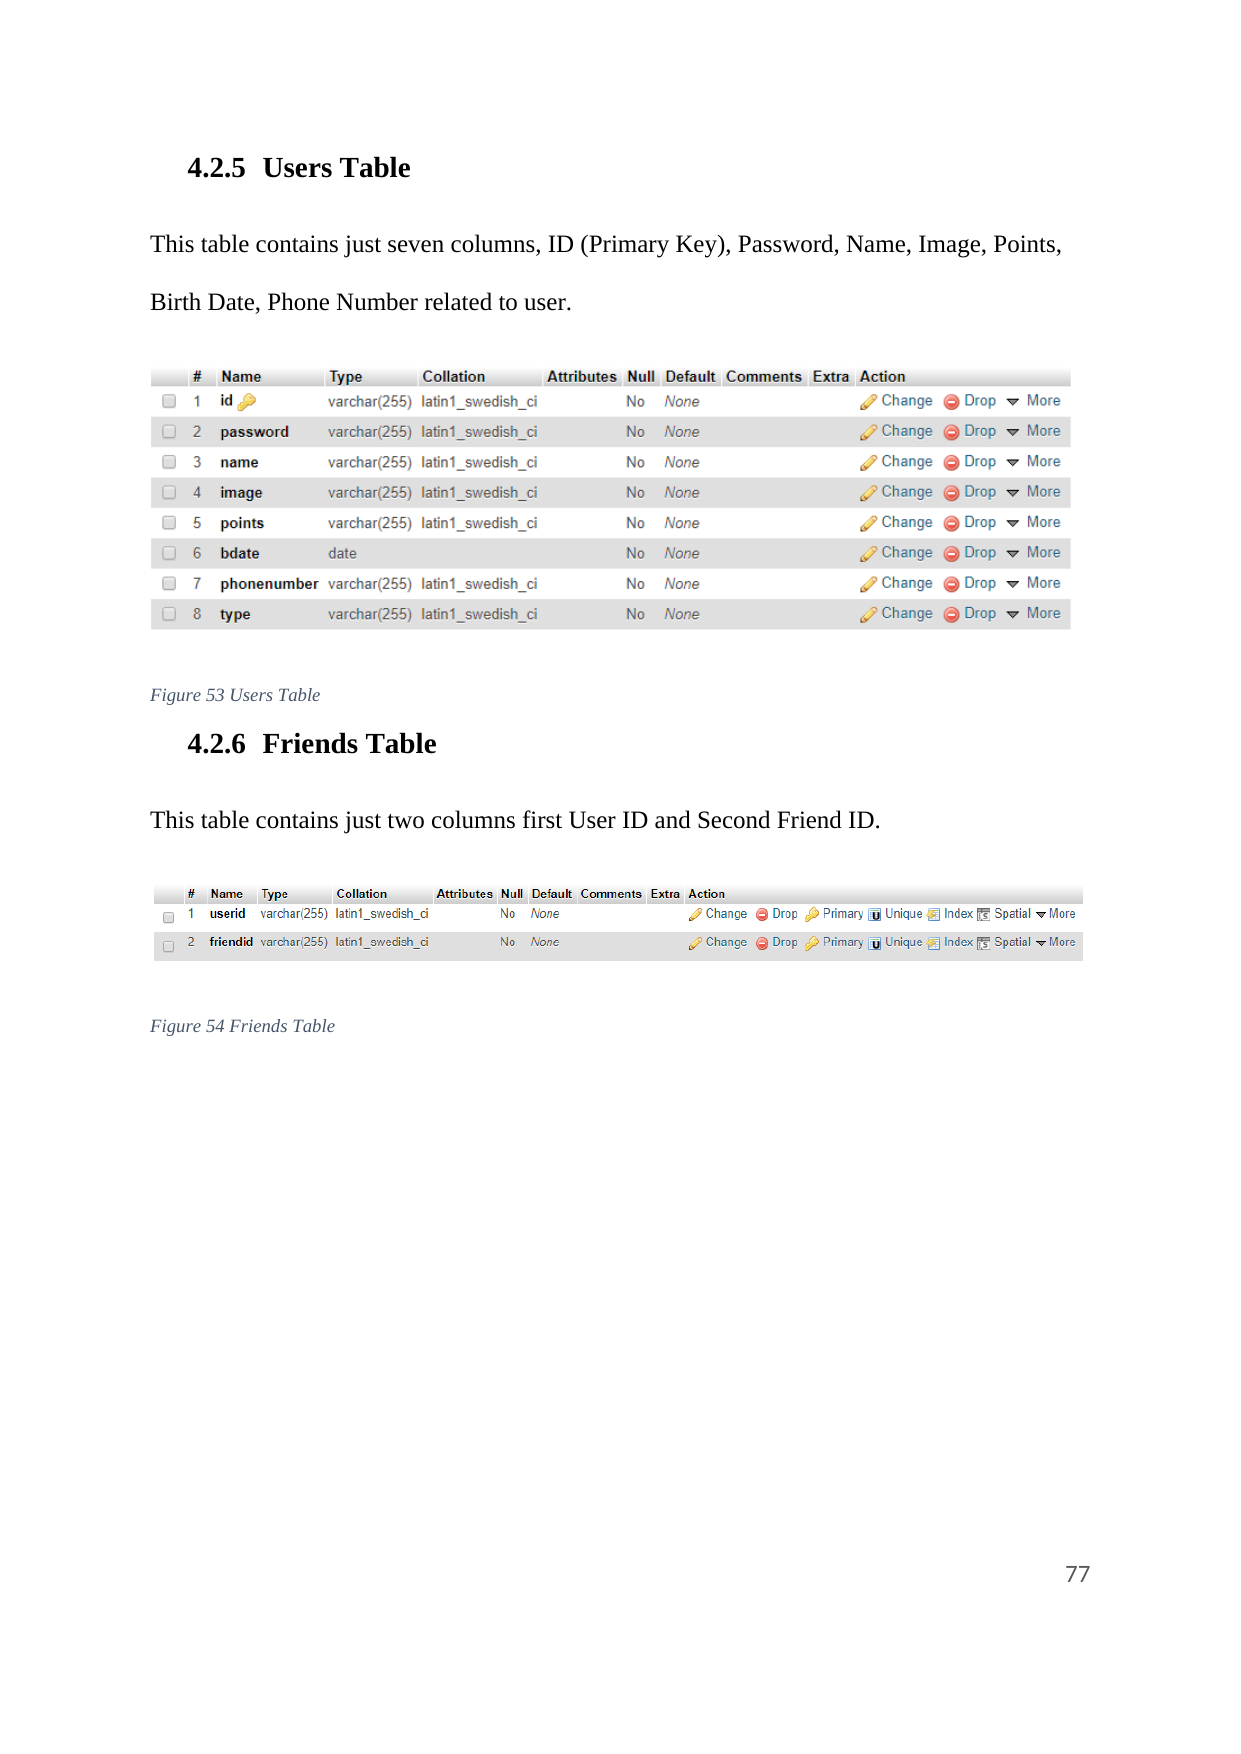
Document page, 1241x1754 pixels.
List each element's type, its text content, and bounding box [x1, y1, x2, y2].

subtitle Users Table [187, 150, 1090, 183]
text Figure 53 Users Table [150, 683, 1090, 705]
picture [150, 365, 1091, 634]
text This table contains just seven columns, ID (Primary Key), Password, Name, Image, Points, Birth Date, Phone Number related to user. [150, 229, 1090, 316]
picture [150, 883, 1091, 966]
text This table contains just two columns first User ID and Second Friend ID. [150, 805, 1090, 834]
text Figure 54 Friends Table [150, 1015, 1090, 1036]
subtitle Friends Table [187, 726, 1090, 759]
